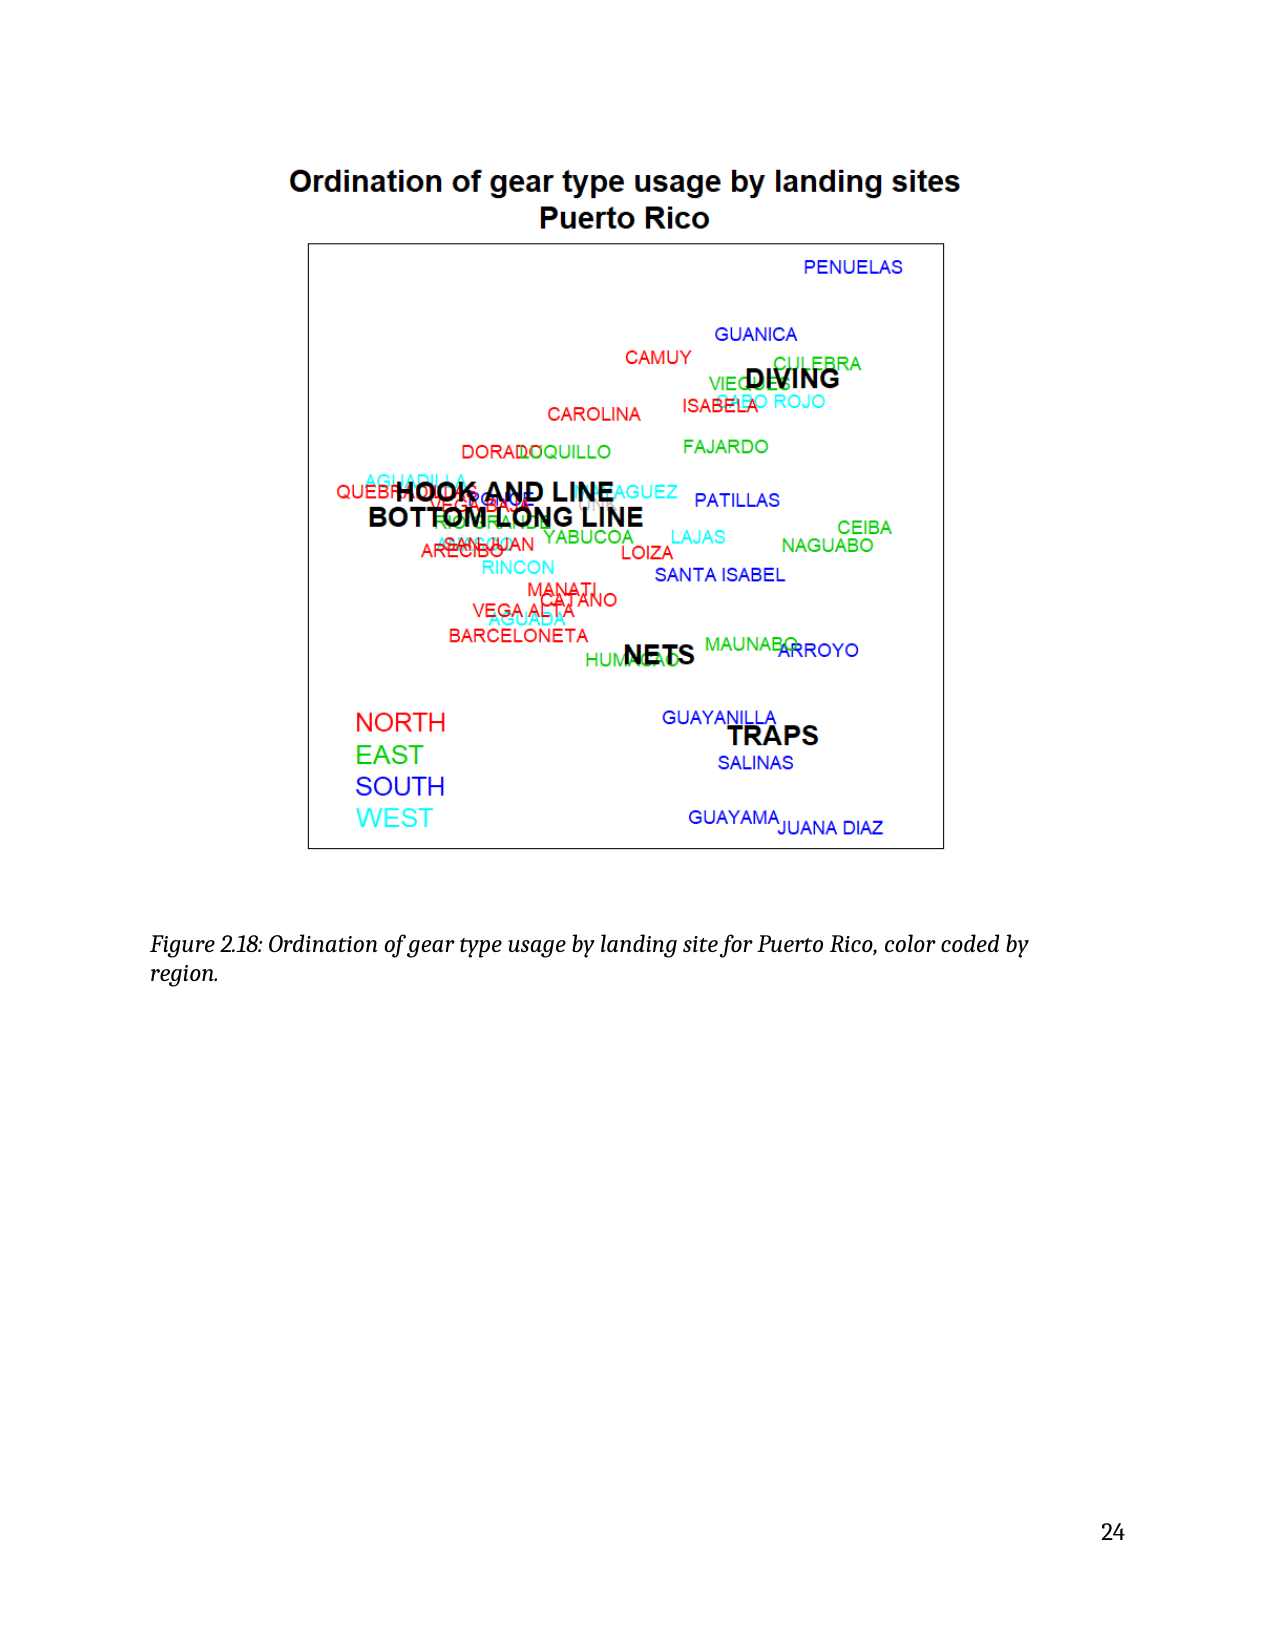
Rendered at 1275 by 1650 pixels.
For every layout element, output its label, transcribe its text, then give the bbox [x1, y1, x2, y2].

table_header Figure 2.18: Ordination of gear type usage by landing site for Puerto Rico, color coded by region. [139, 150, 1114, 1000]
picture [248, 153, 1004, 909]
